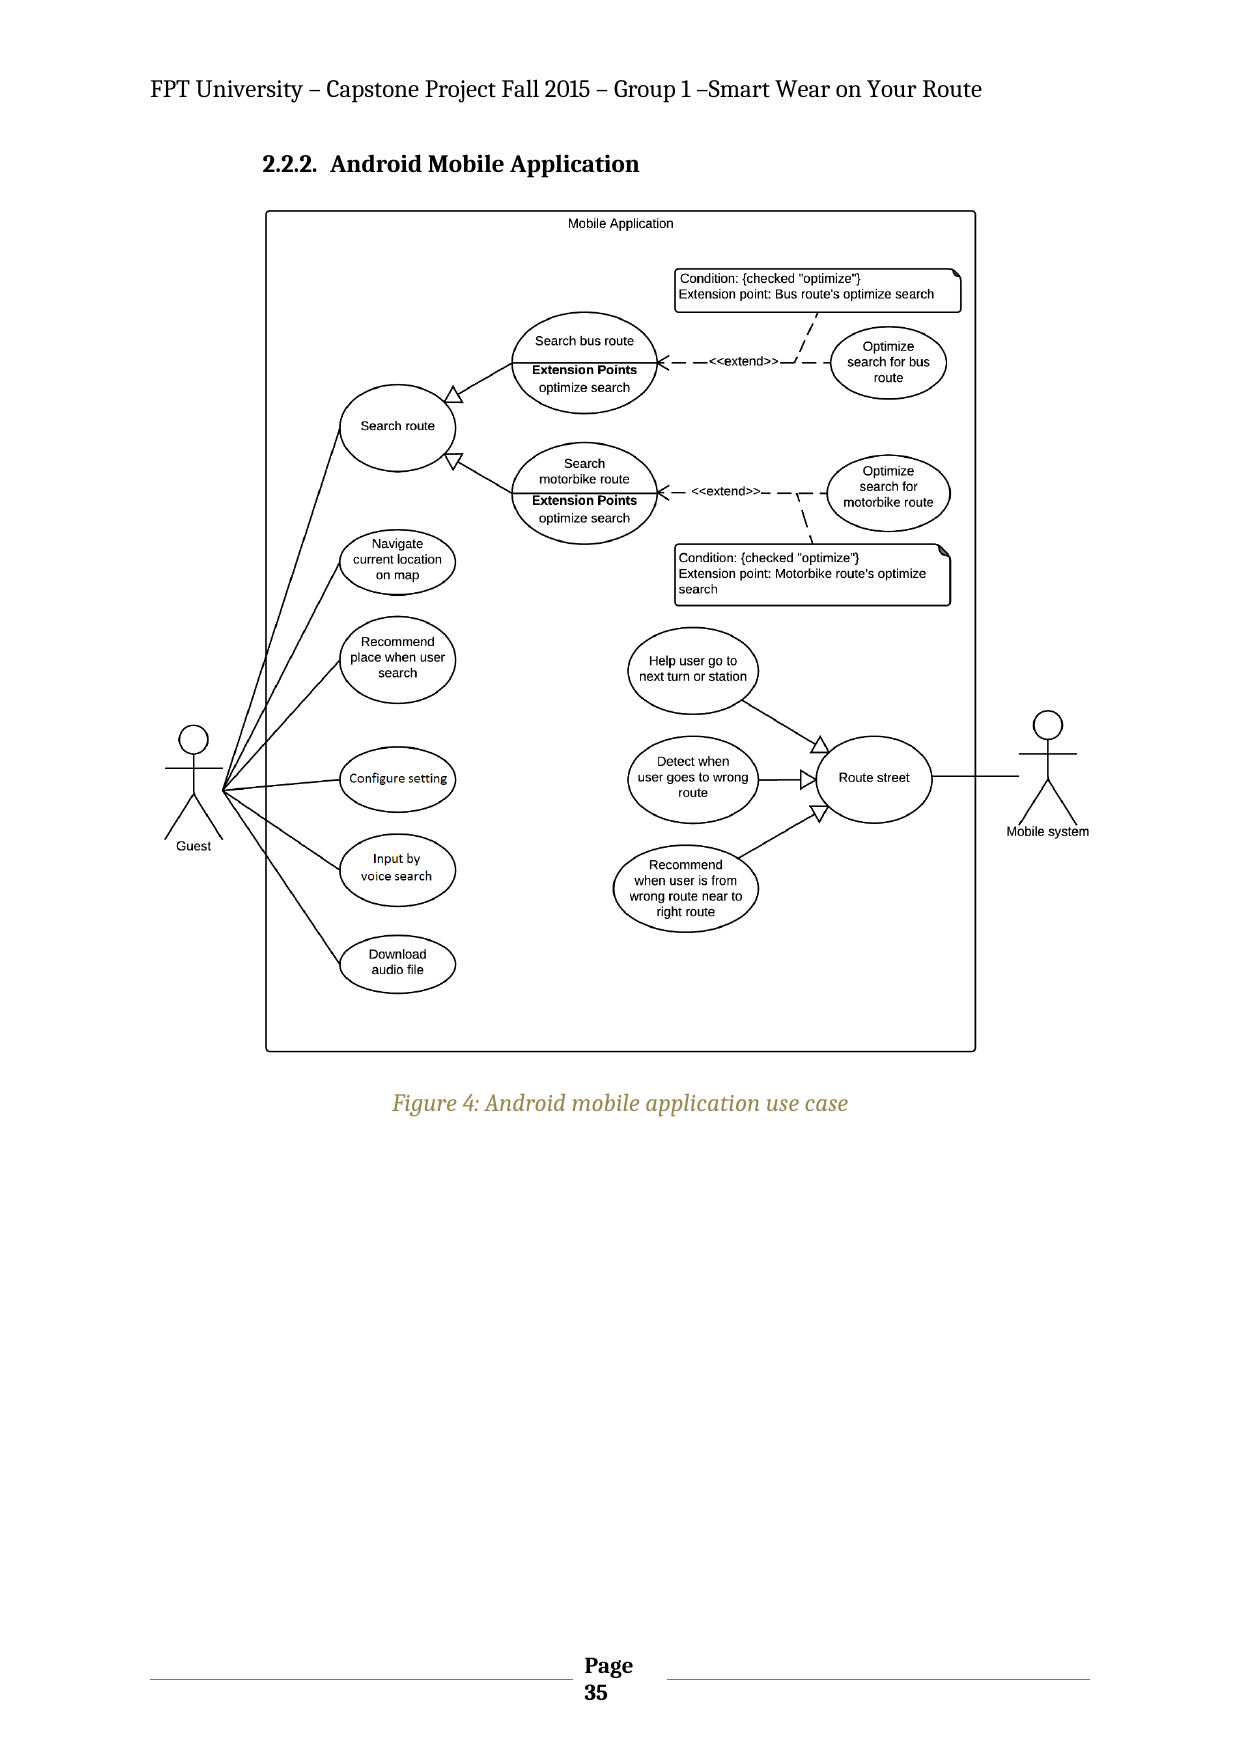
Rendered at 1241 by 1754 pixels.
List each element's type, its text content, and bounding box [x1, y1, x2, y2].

picture [150, 183, 1091, 1064]
subtitle Android Mobile Application [262, 150, 1090, 179]
